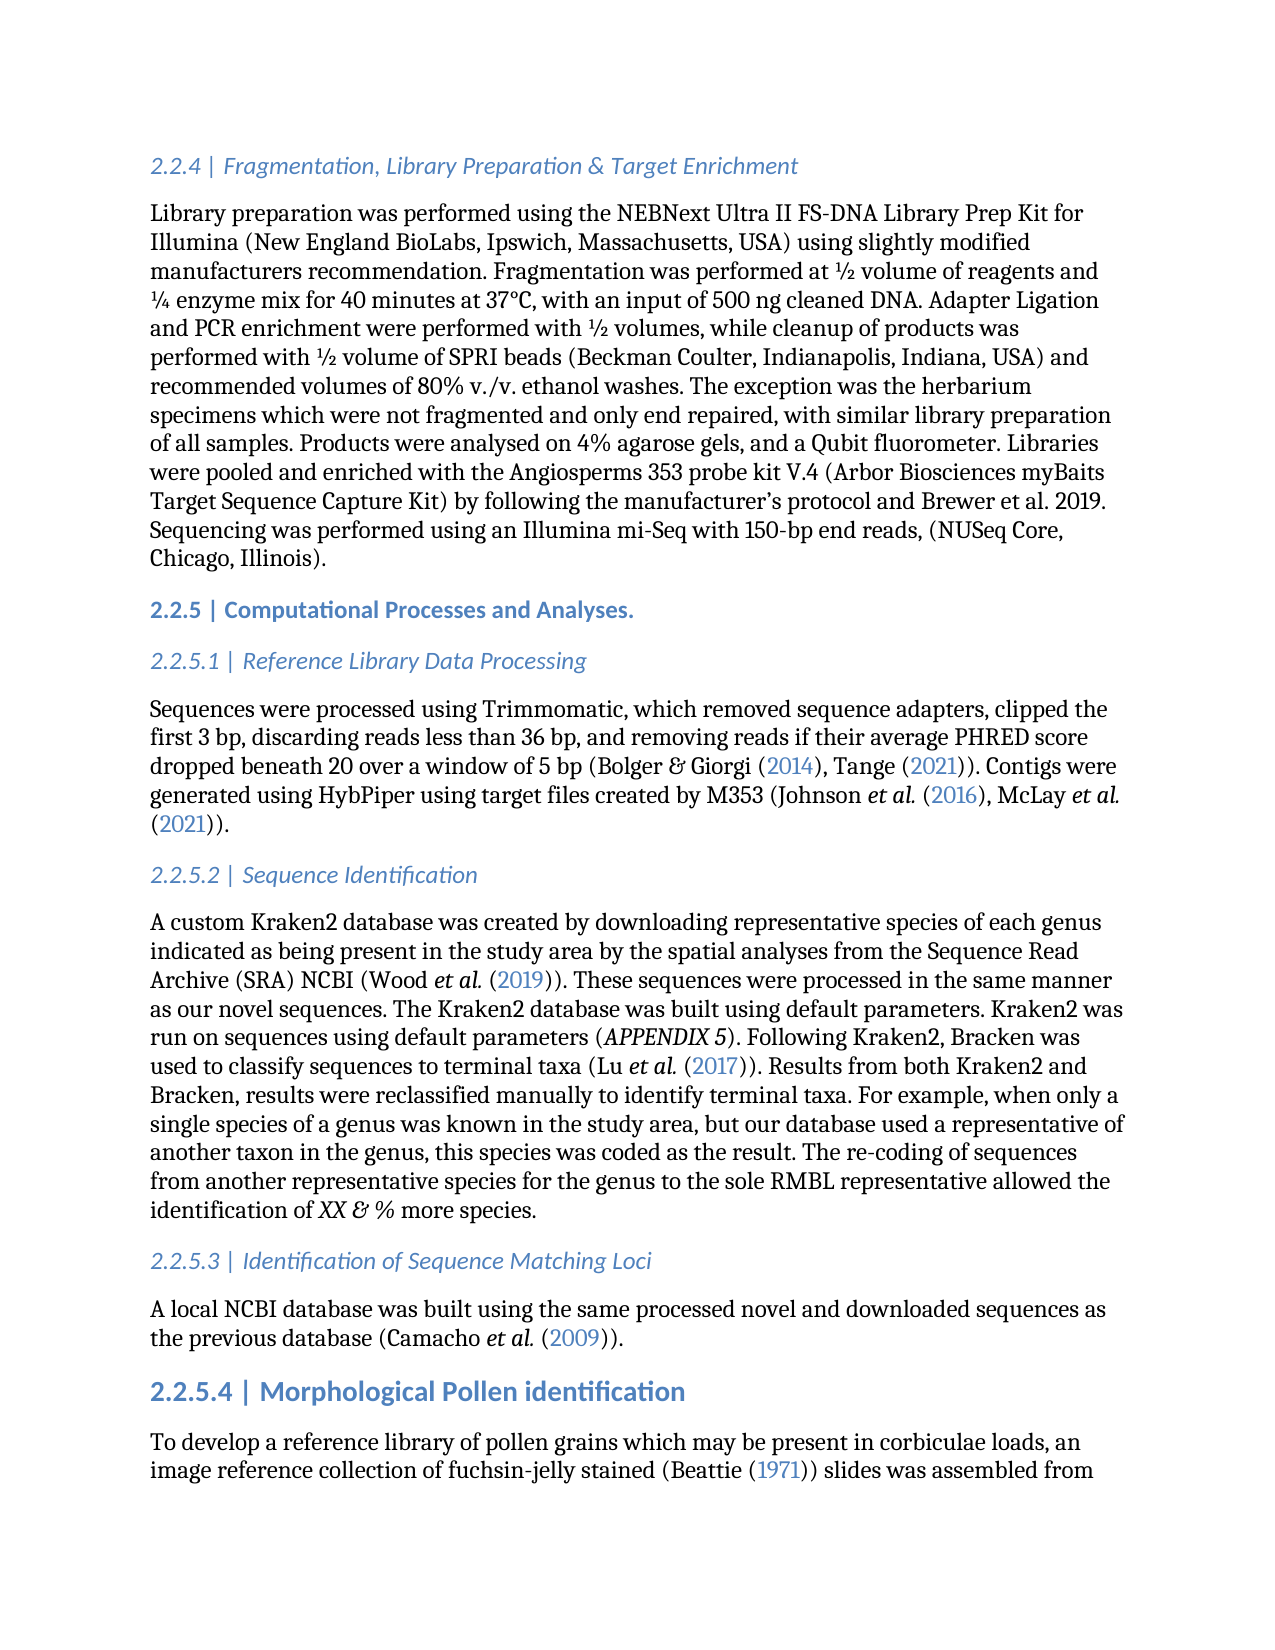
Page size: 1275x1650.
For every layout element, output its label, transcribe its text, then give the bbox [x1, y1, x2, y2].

subtitle 2.2.5.1 | Reference Library Data Processing [150, 645, 1125, 676]
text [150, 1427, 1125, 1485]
subtitle 2.2.5.2 | Sequence Identification [150, 859, 1125, 889]
text A custom Kraken2 database was created by downloading representative species of each genus indicated as being present in the study area by the spatial analyses from the Sequence Read Archive (SRA) NCBI (Wood et al. (2019)). These sequences were processed in the same manner as our novel sequences. The Kraken2 database was built using default parameters. Kraken2 was run on sequences using default parameters (APPENDIX 5). Following Kraken2, Bracken was used to classify sequences to terminal taxa (Lu et al. (2017)). Results from both Kraken2 and Bracken, results were reclassified manually to identify terminal taxa. For example, when only a single species of a genus was known in the study area, but our database used a representative of another taxon in the genus, this species was coded as the result. The re-coding of sequences from another representative species for the genus to the sole RMBL representative allowed the identification of XX & % more species. [150, 908, 1125, 1224]
subtitle 2.2.5.3 | Identification of Sequence Matching Loci [150, 1245, 1125, 1276]
text A local NCBI database was built using the same processed novel and downloaded sequences as the previous database (Camacho et al. (2009)). [150, 1295, 1125, 1352]
text Sequences were processed using Trimmomatic, which removed sequence adapters, clipped the first 3 bp, discarding reads less than 36 bp, and removing reads if their average PHRED score dropped beneath 20 over a window of 5 bp (Bolger & Giorgi (2014), Tange (2021)). Contigs were generated using HybPiper using target files created by M353 (Johnson et al. (2016), McLay et al. (2021)). [150, 694, 1125, 838]
text Library preparation was performed using the NEBNext Ultra II FS-DNA Library Prep Kit for Illumina (New England BioLabs, Ipswich, Massachusetts, USA) using slightly modified manufacturers recommendation. Fragmentation was performed at ½ volume of reagents and ¼ enzyme mix for 40 minutes at 37°C, with an input of 500 ng cleaned DNA. Adapter Ligation and PCR enrichment were performed with ½ volumes, while cleanup of products was performed with ½ volume of SPRI beads (Beckman Coulter, Indianapolis, Indiana, USA) and recommended volumes of 80% v./v. ethanol washes. The exception was the herbarium specimens which were not fragmented and only end repaired, with similar library preparation of all samples. Products were analysed on 4% agarose gels, and a Qubit fluorometer. Libraries were pooled and enriched with the Angiosperms 353 probe kit V.4 (Arbor Biosciences myBaits Target Sequence Capture Kit) by following the manufacturer’s protocol and Brewer et al. 2019. Sequencing was performed using an Illumina mi-Seq with 150-bp end reads, (NUSeq Core, Chicago, Illinois). [150, 199, 1125, 573]
subtitle 2.2.5 | Computational Processes and Analyses. [150, 594, 1125, 624]
subtitle 2.2.4 | Fragmentation, Library Preparation & Target Enrichment [150, 150, 1125, 181]
subtitle 2.2.5.4 | Morphological Pollen identification [150, 1373, 1125, 1409]
